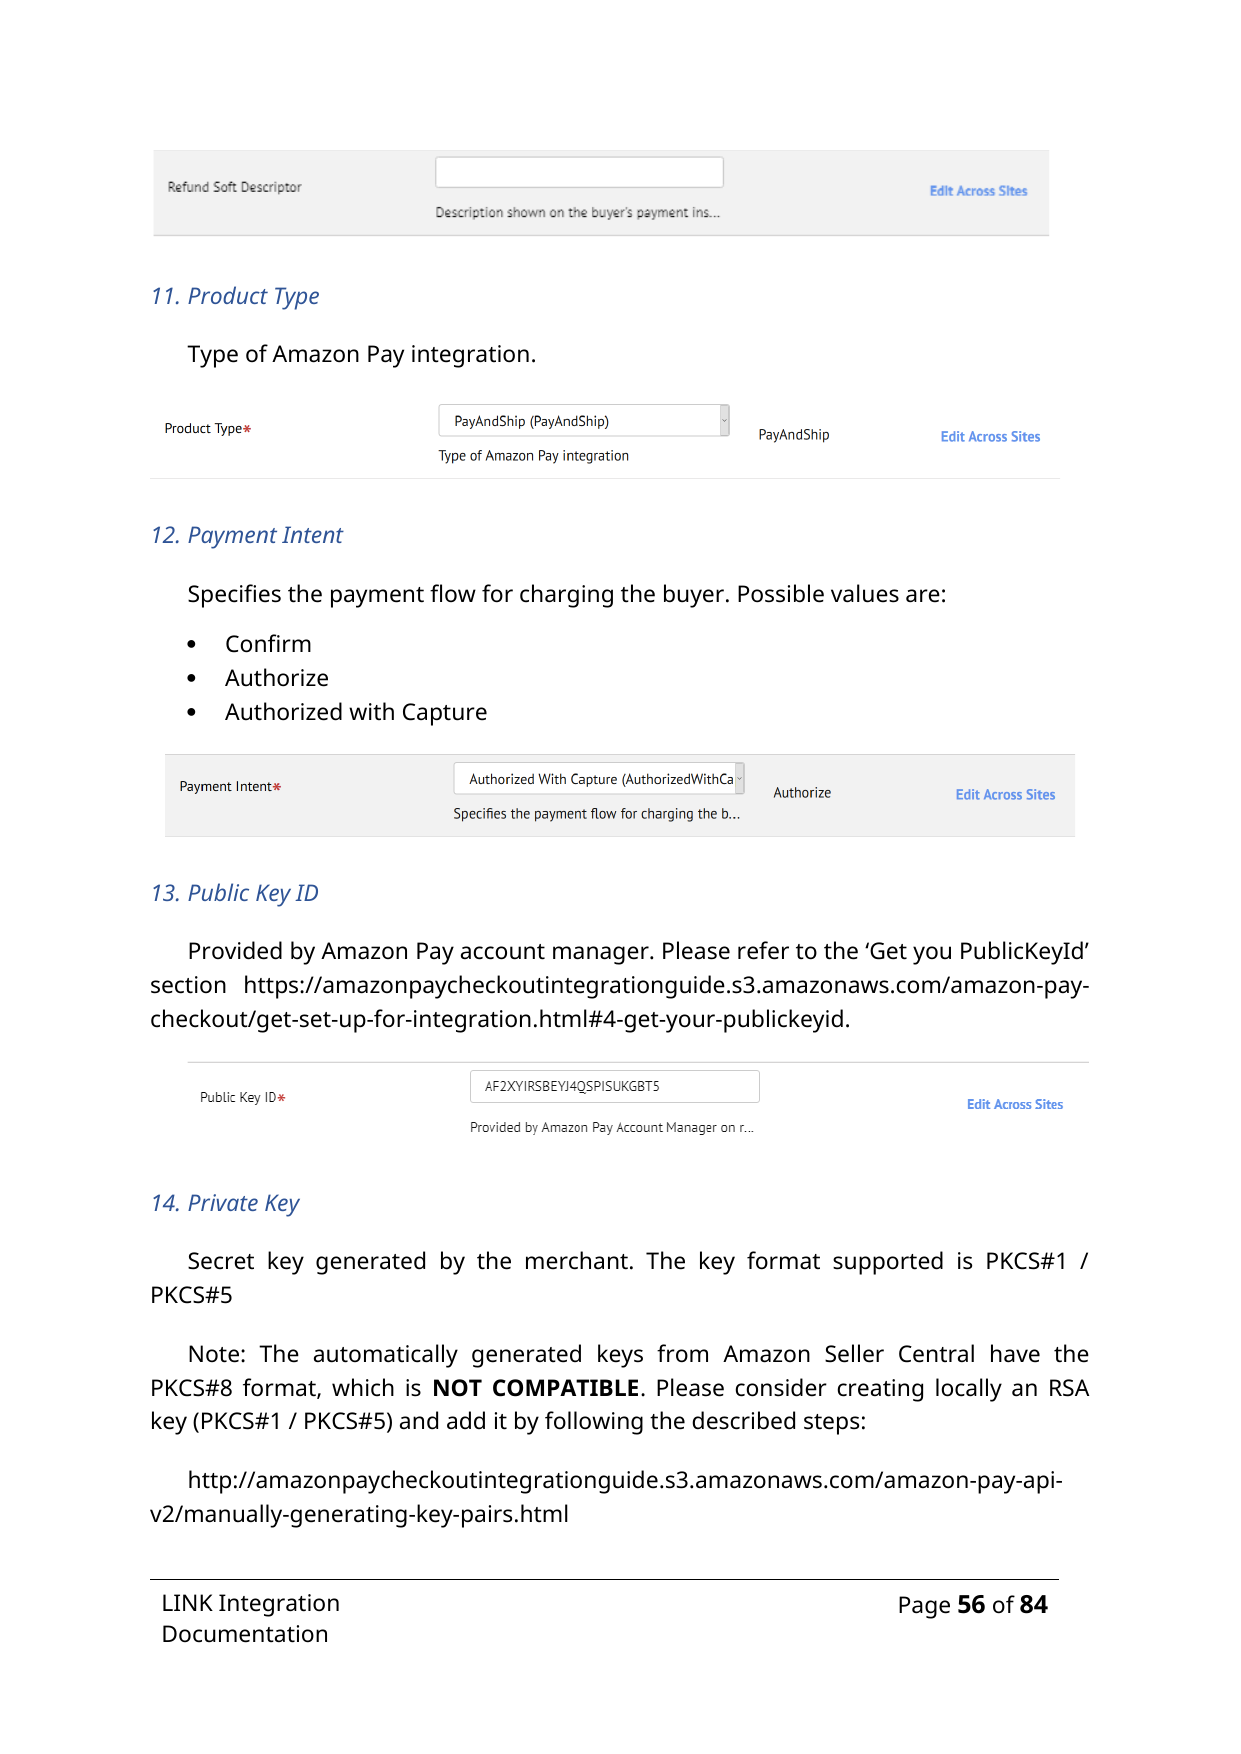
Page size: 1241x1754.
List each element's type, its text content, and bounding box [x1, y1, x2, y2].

list Authorize [187, 662, 1090, 693]
picture [150, 397, 1061, 479]
text Provided by Amazon Pay account manager. Please refer to the ‘Get you PublicKeyId’ section https://amazonpaycheckoutintegrationguide.s3.amazonaws.com/amazon-pay-checkout/get-set-up-for-integration.html#4-get-your-publickeyid. [150, 935, 1090, 1034]
text Secret key generated by the merchant. The key format supported is PKCS#1 / PKCS#5 [150, 1245, 1090, 1310]
picture [150, 150, 1053, 240]
text Type of Amazon Pay integration. [150, 338, 1090, 369]
list Confirm [187, 628, 1090, 659]
picture [187, 1061, 1098, 1147]
subtitle Private Key [150, 1186, 1090, 1218]
picture [165, 754, 1076, 837]
subtitle Product Type [150, 279, 1090, 311]
text http://amazonpaycheckoutintegrationguide.s3.amazonaws.com/amazon-pay-api-v2/manually-generating-key-pairs.html [150, 1464, 1090, 1529]
list Authorized with Capture [187, 696, 1090, 727]
subtitle Payment Intent [150, 519, 1090, 550]
subtitle Public Key ID [150, 876, 1090, 908]
text Specifies the payment flow for charging the buyer. Possible values are: [150, 578, 1090, 609]
text Note: The automatically generated keys from Amazon Seller Central have the PKCS#8 format, which is NOT COMPATIBLE. Please consider creating locally an RSA key (PKCS#1 / PKCS#5) and add it by following the described steps: [150, 1338, 1090, 1436]
